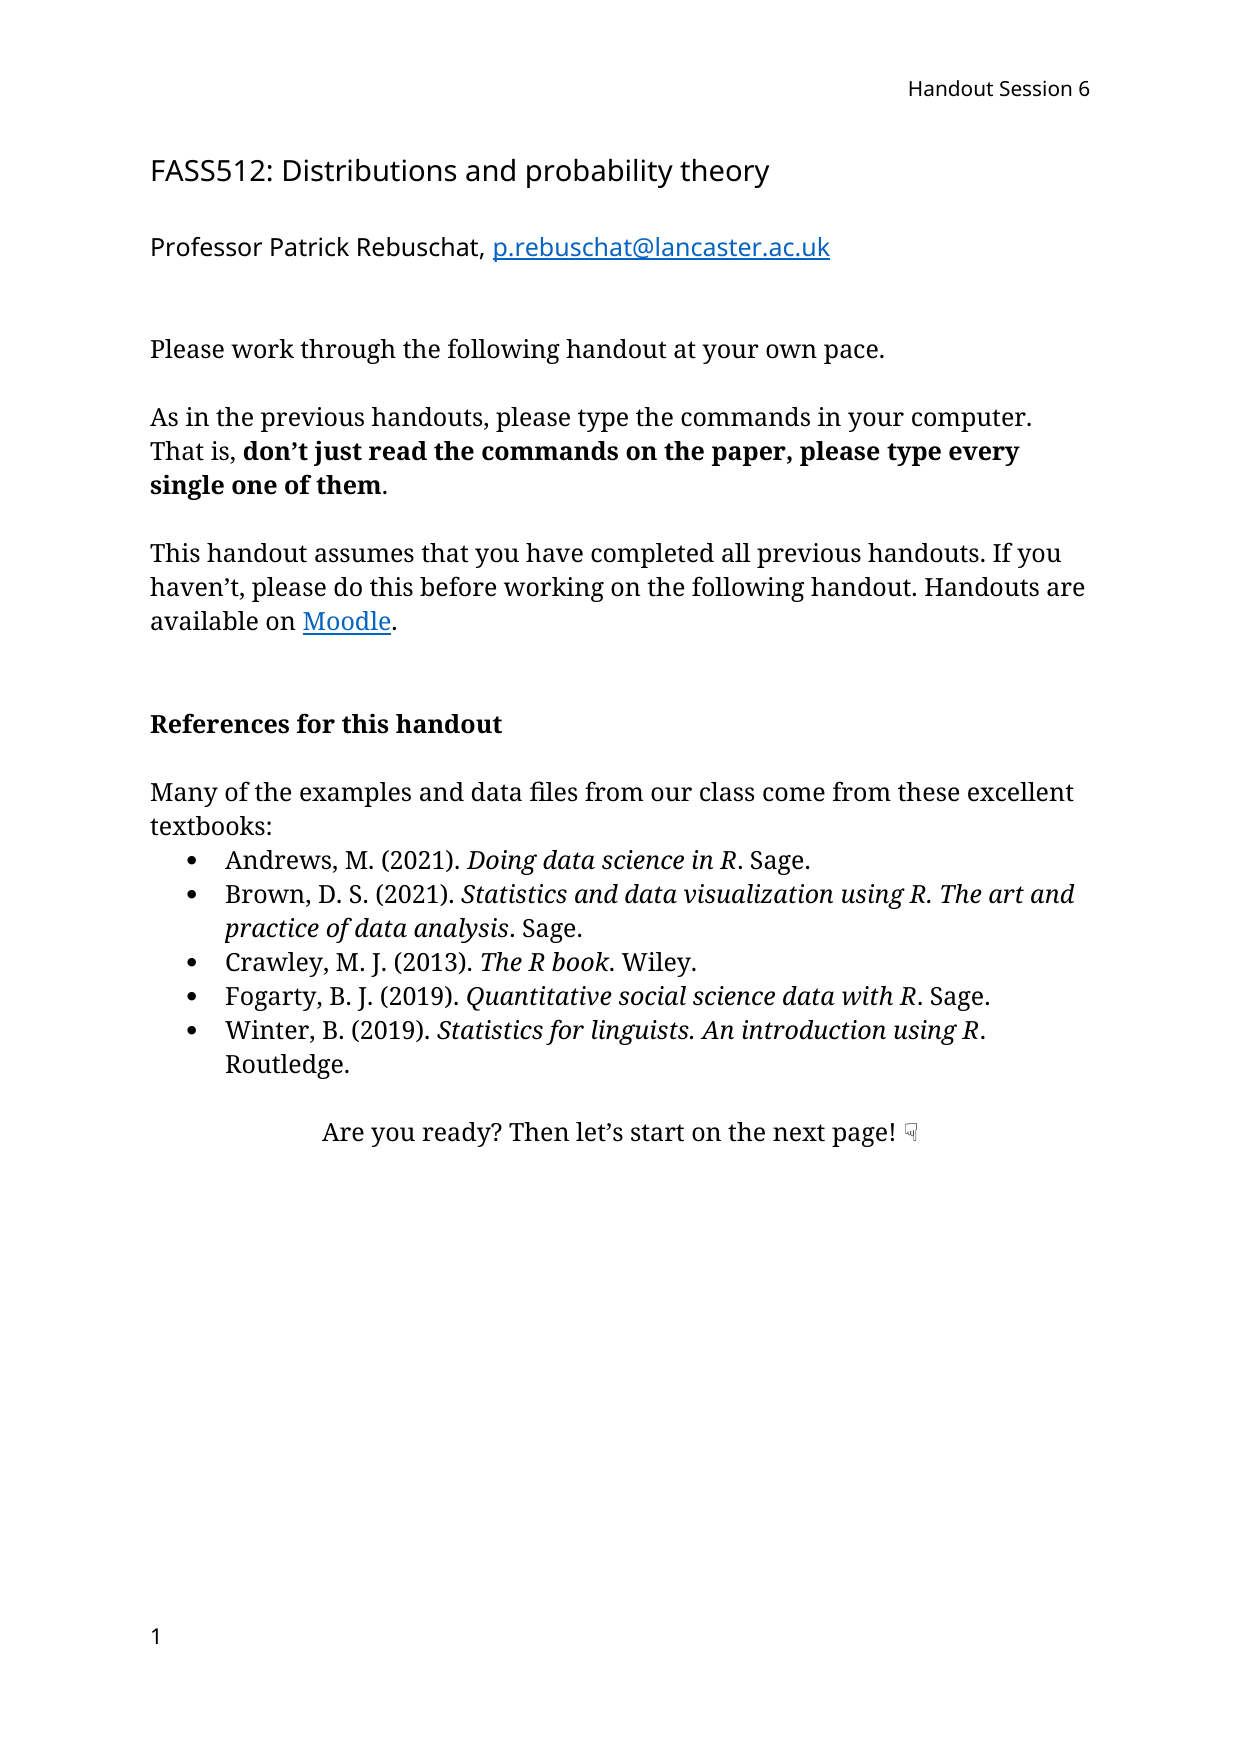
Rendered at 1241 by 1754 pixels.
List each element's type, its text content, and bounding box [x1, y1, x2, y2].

text FASS512: Distributions and probability theory [150, 150, 1090, 190]
text References for this handout [150, 706, 1090, 740]
text Professor Patrick Rebuschat, p.rebuschat@lancaster.ac.uk [150, 229, 1090, 263]
list Fogarty, B. J. (2019). Quantitative social science data with R. Sage. [187, 979, 1090, 1013]
list Crawley, M. J. (2013). The R book. Wiley. [187, 945, 1090, 979]
text Are you ready? Then let’s start on the next page! [150, 1115, 1090, 1149]
list Brown, D. S. (2021). Statistics and data visualization using R. The art and practice of data analysis. Sage. [187, 877, 1090, 945]
list Winter, B. (2019). Statistics for linguists. An introduction using R. Routledge. [187, 1013, 1090, 1081]
list Andrews, M. (2021). Doing data science in R. Sage. [187, 842, 1090, 877]
text Please work through the following handout at your own pace. [150, 332, 1090, 366]
text This handout assumes that you have completed all previous handouts. If you haven’t, please do this before working on the following handout. Handouts are available on Moodle. [150, 536, 1090, 638]
text As in the previous handouts, please type the commands in your computer. That is, don’t just read the commands on the paper, please type every single one of them. [150, 400, 1090, 502]
text Many of the examples and data files from our class come from these excellent textbooks: [150, 774, 1090, 842]
